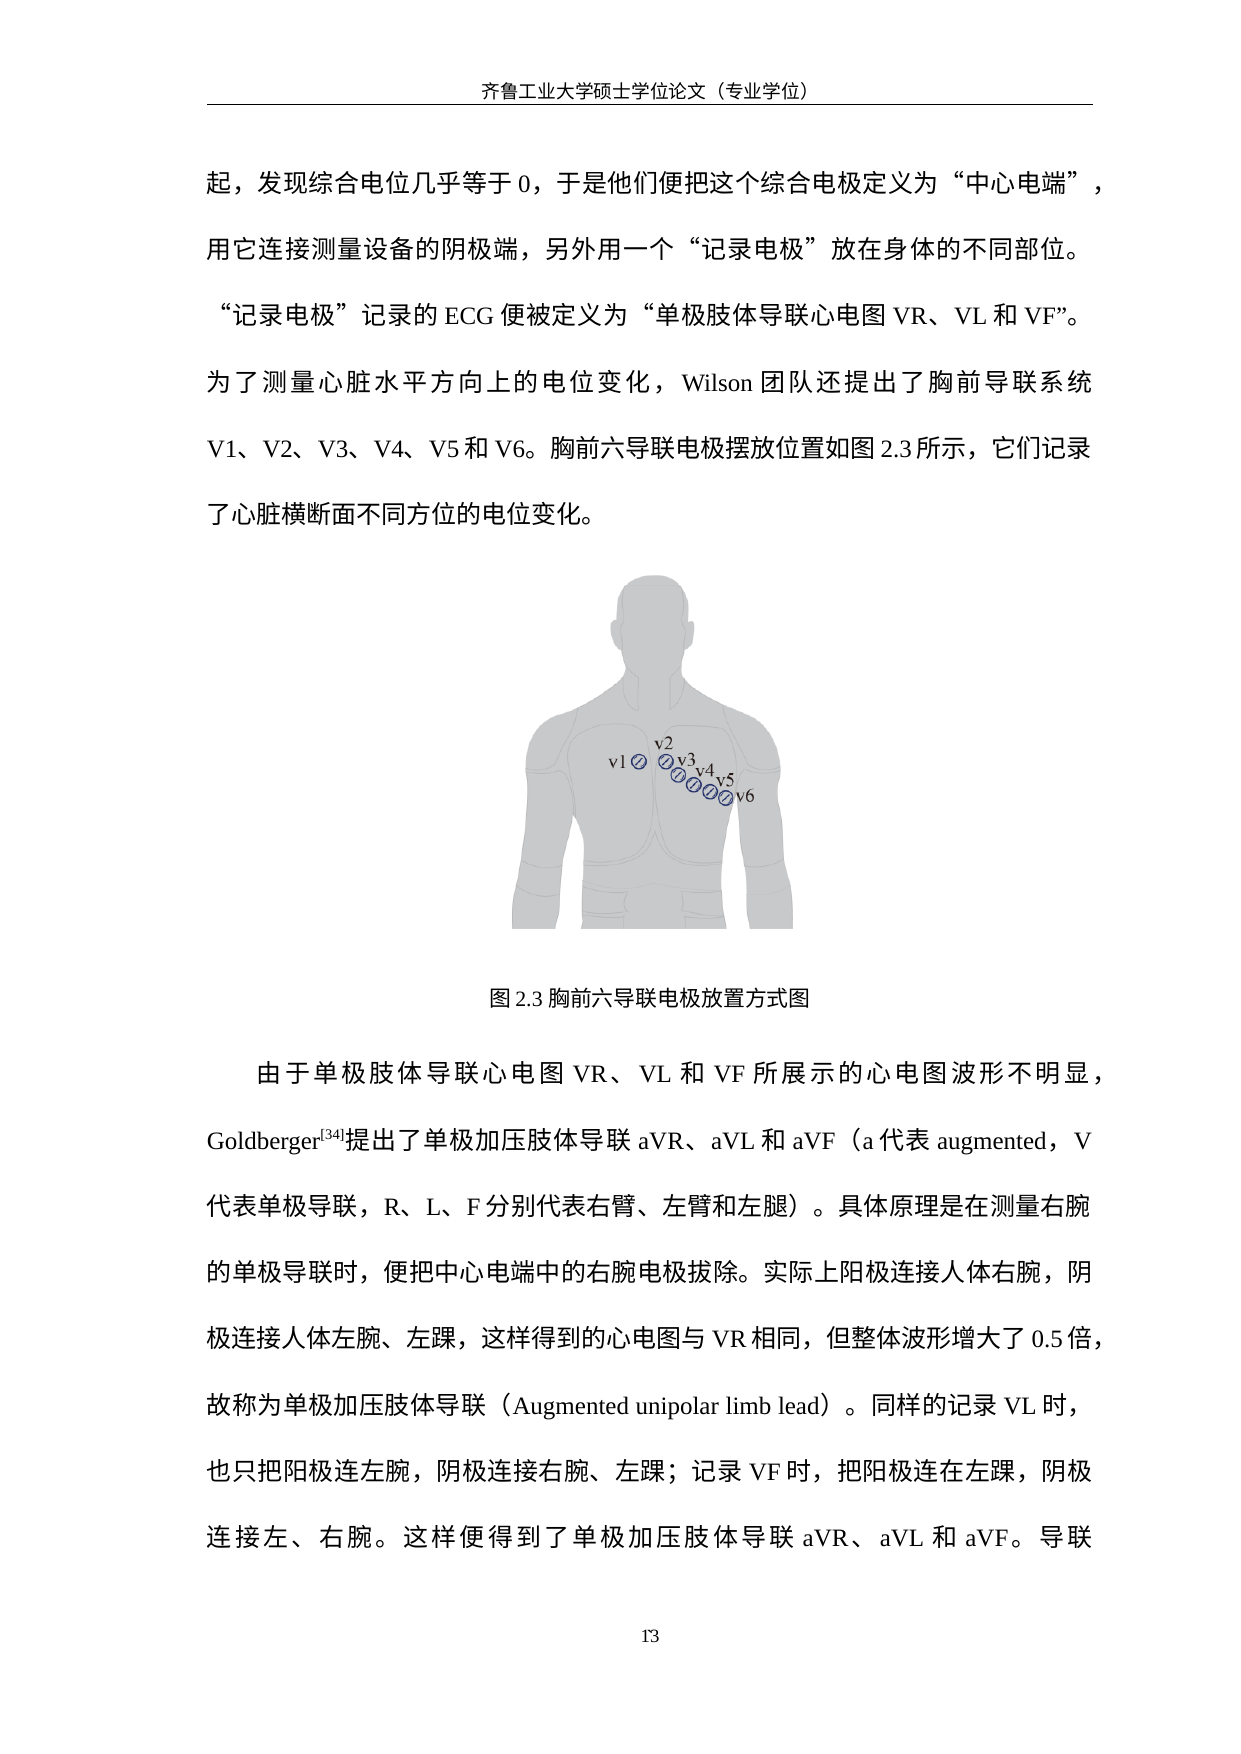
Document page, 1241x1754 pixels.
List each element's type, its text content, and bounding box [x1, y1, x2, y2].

text 图2.3 胸前六导联电极放置方式图 [207, 981, 1093, 1014]
picture [464, 558, 835, 929]
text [207, 1039, 1093, 1569]
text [207, 148, 1093, 546]
